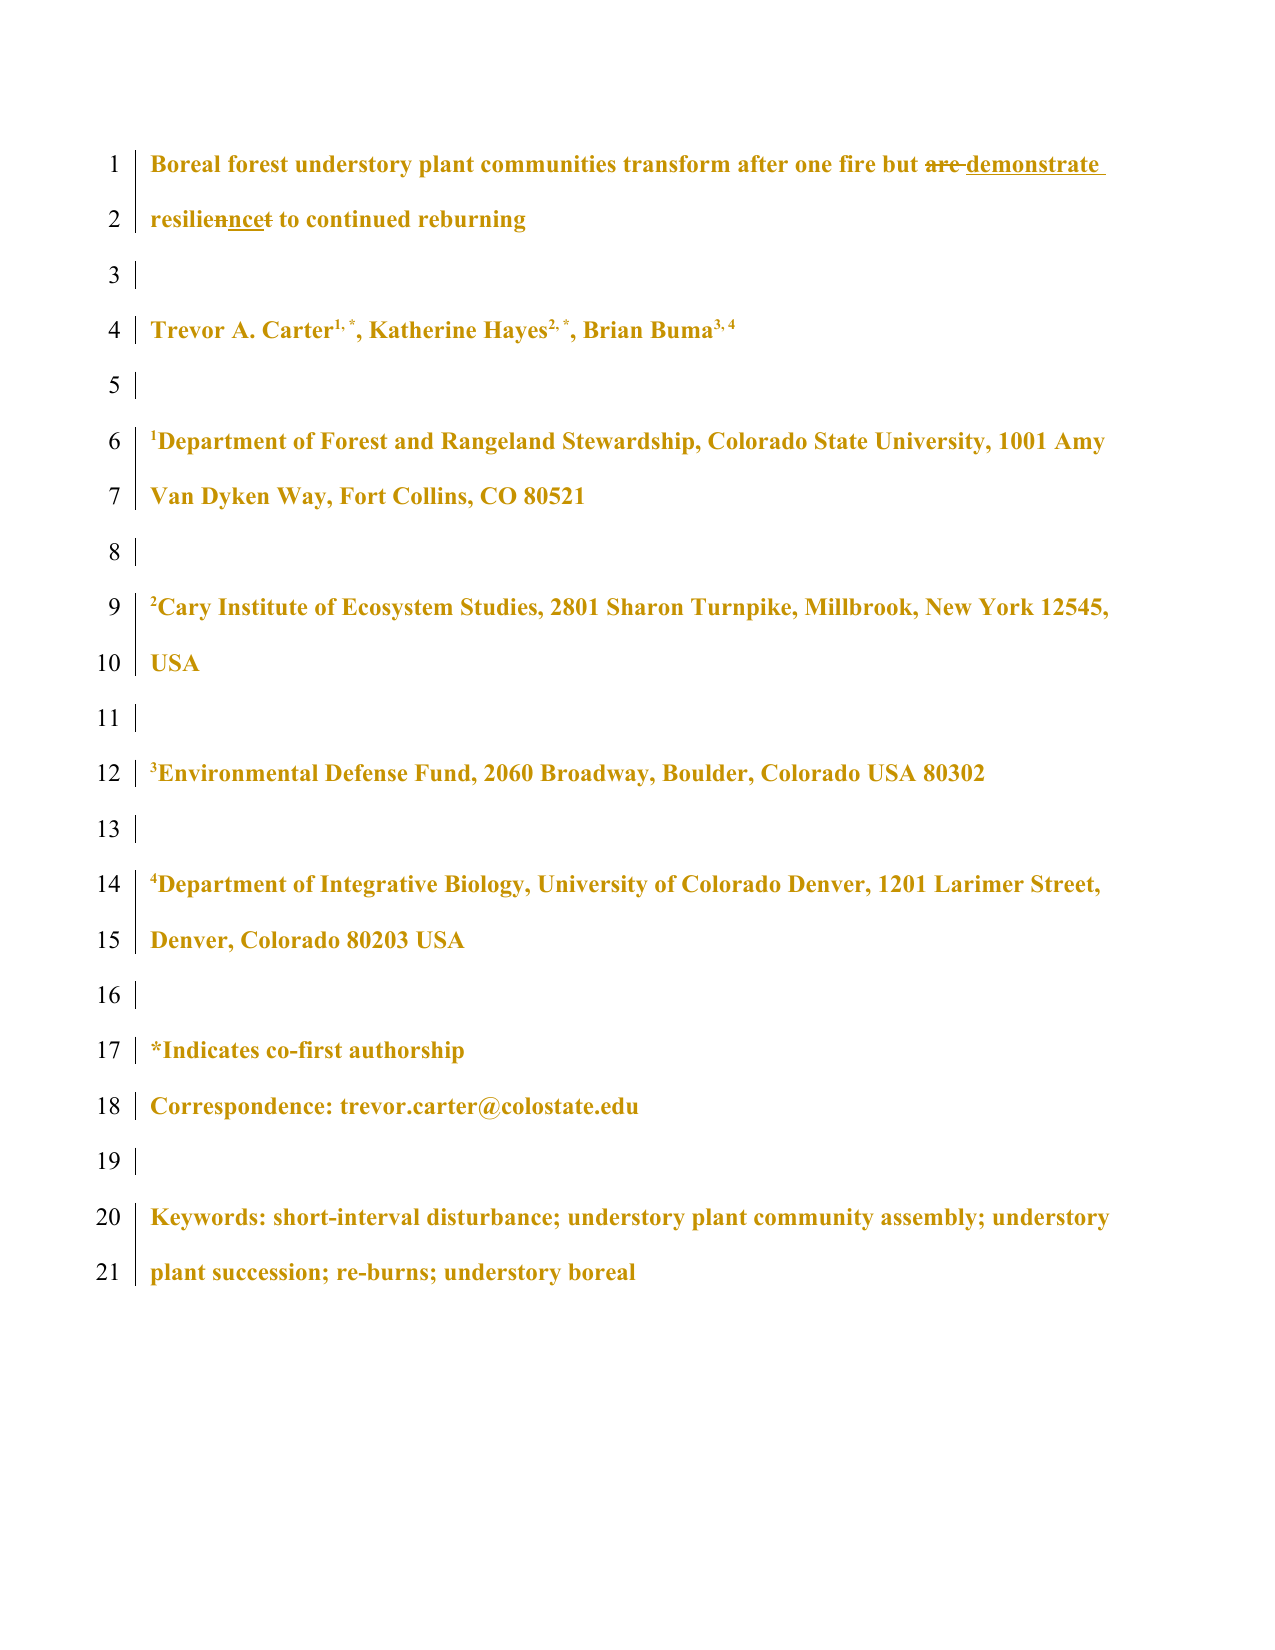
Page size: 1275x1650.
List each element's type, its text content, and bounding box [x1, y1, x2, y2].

text 1Department of Forest and Rangeland Stewardship, Colorado State University, 1001 Amy Van Dyken Way, Fort Collins, CO 80521 [150, 427, 1125, 510]
text Keywords: short-interval disturbance; understory plant community assembly; understory plant succession; re-burns; understory boreal [150, 1203, 1125, 1286]
text Correspondence: trevor.carter@colostate.edu [150, 1092, 1125, 1120]
text Boreal forest understory plant communities transform after one fire but resilie to continued reburning [150, 150, 1125, 233]
text 4Department of Integrative Biology, University of Colorado Denver, 1201 Larimer Street, Denver, Colorado 80203 USA [150, 870, 1125, 953]
text 2Cary Institute of Ecosystem Studies, 2801 Sharon Turnpike, Millbrook, New York 12545, USA [150, 593, 1125, 676]
text Trevor A. Carter1, *, Katherine Hayes2, *, Brian Buma3, 4 [150, 316, 1125, 344]
text *Indicates co-first authorship [150, 1037, 1125, 1064]
text 3Environmental Defense Fund, 2060 Broadway, Boulder, Colorado USA 80302 [150, 759, 1125, 787]
